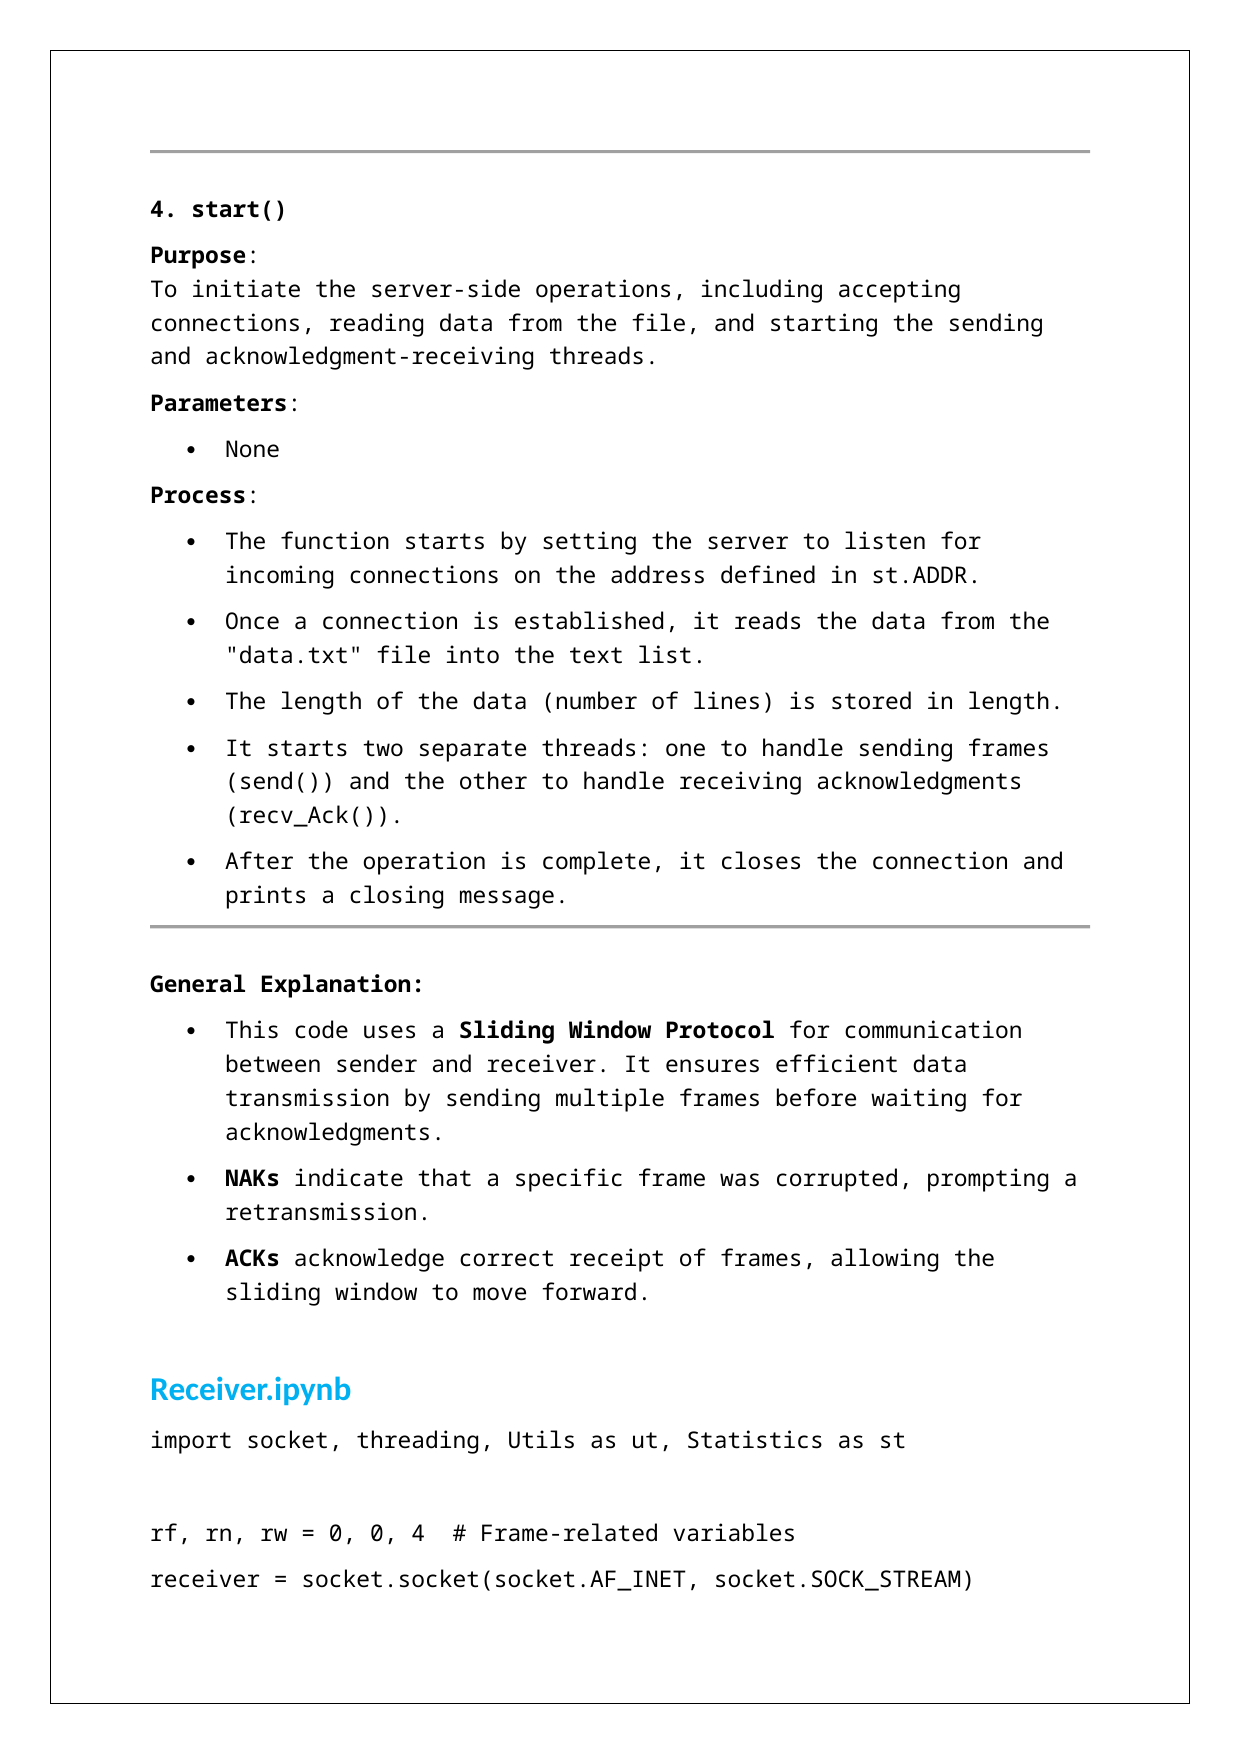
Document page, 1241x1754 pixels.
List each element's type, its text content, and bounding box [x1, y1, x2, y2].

list The length of the data (number of lines) is stored in length. [187, 685, 1090, 716]
text Receiver.ipynb [150, 1368, 1090, 1409]
text Parameters: [150, 386, 1090, 418]
list The function starts by setting the server to listen for incoming connections on the address defined in st.ADDR. [187, 525, 1090, 590]
list ACKs acknowledge correct receipt of frames, allowing the sliding window to move forward. [187, 1242, 1090, 1307]
list NAKs indicate that a specific frame was corrupted, prompting a retransmission. [187, 1162, 1090, 1227]
list This code uses a Sliding Window Protocol for communication between sender and receiver. It ensures efficient data transmission by sending multiple frames before waiting for acknowledgments. [187, 1014, 1090, 1147]
text Purpose: To initiate the server-side operations, including accepting connections, reading data from the file, and starting the sending and acknowledgment-receiving threads. [150, 239, 1090, 371]
text import socket, threading, Utils as ut, Statistics as st [150, 1424, 1090, 1456]
list Once a connection is established, it reads the data from the "data.txt" file into the text list. [187, 605, 1090, 670]
text General Explanation: [150, 968, 1090, 999]
text rf, rn, rw = 0, 0, 4 # Frame-related variables [150, 1517, 1090, 1548]
list After the operation is complete, it closes the connection and prints a closing message. [187, 845, 1090, 910]
list None [187, 433, 1090, 464]
text 4. start() [150, 193, 1090, 224]
text Process: [150, 479, 1090, 510]
text receiver = socket.socket(socket.AF_INET, socket.SOCK_STREAM) [150, 1563, 1090, 1594]
list It starts two separate threads: one to handle sending frames (send()) and the other to handle receiving acknowledgments (recv_Ack()). [187, 731, 1090, 830]
